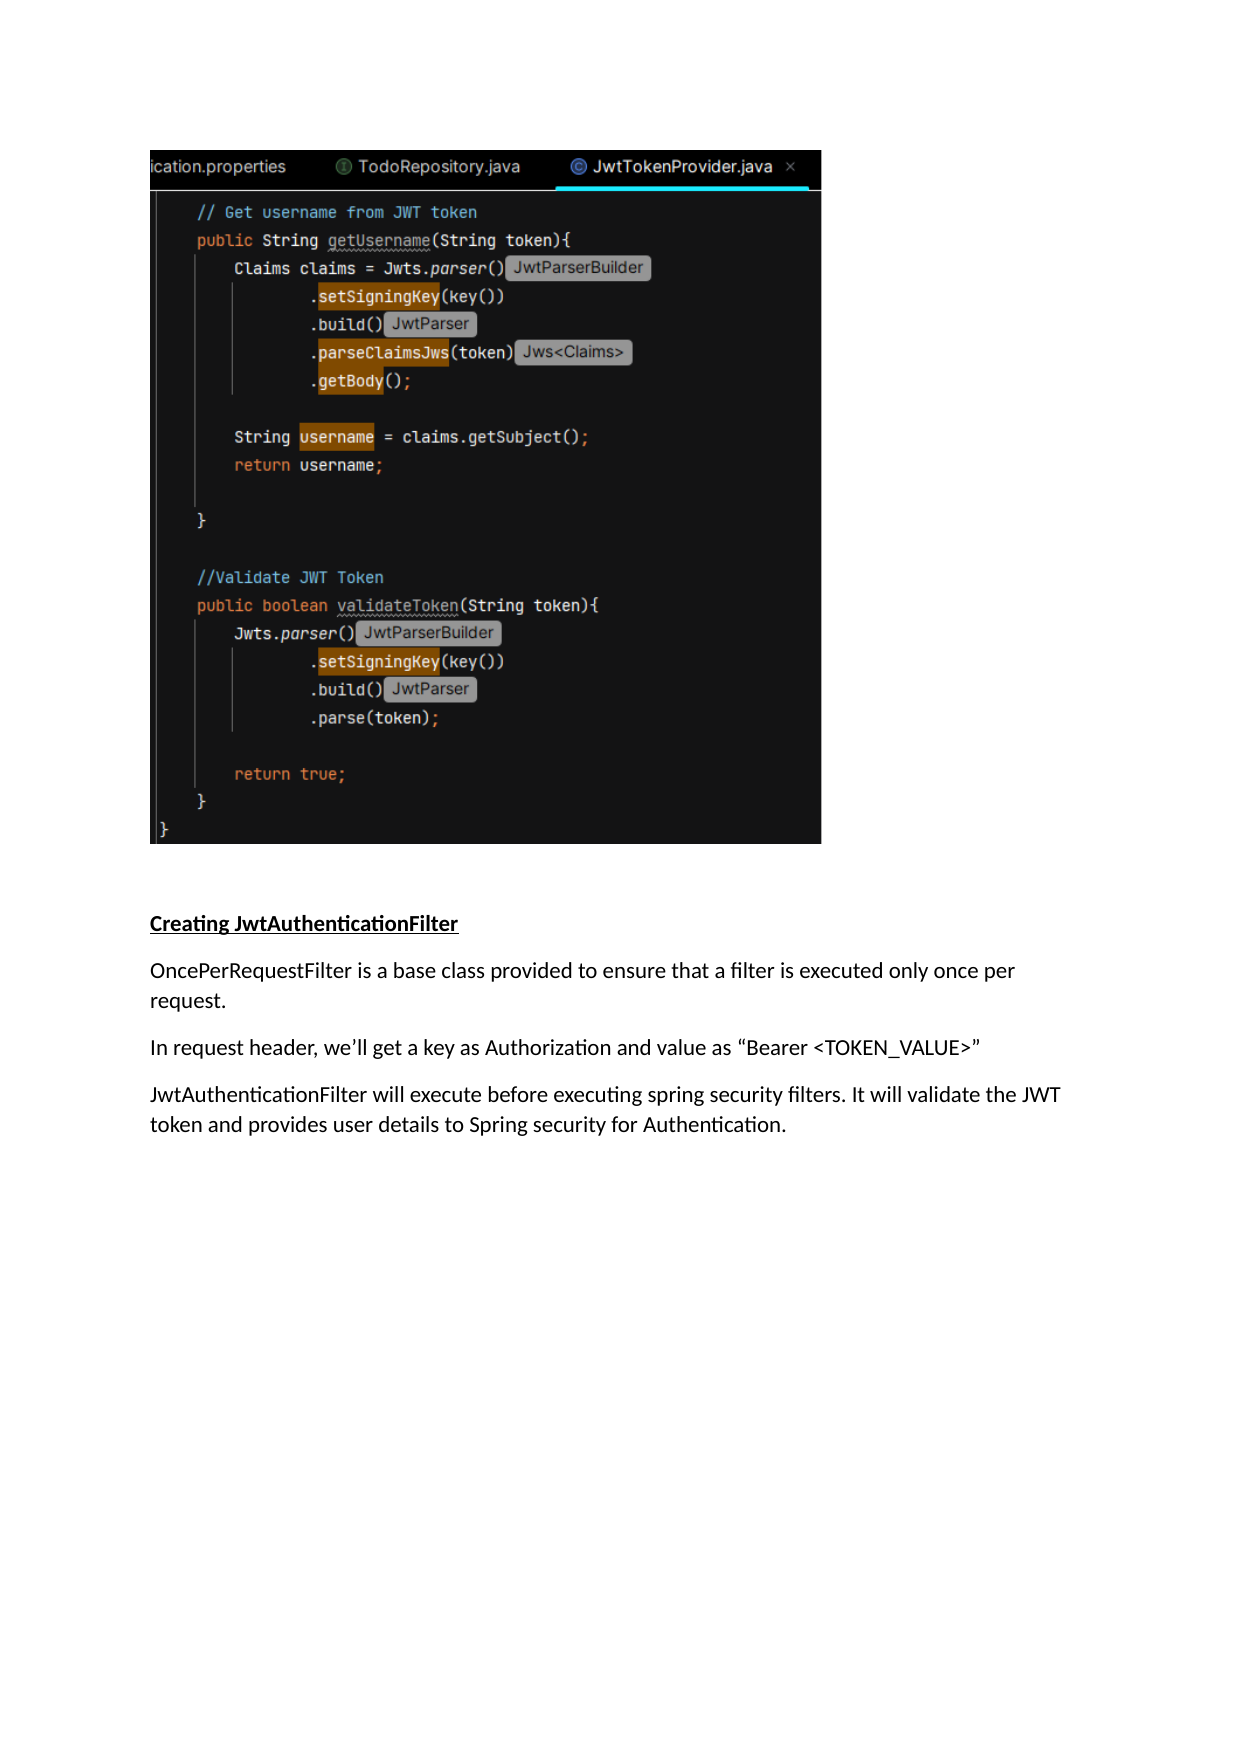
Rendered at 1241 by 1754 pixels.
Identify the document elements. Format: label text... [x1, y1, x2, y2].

text JwtAuthenticationFilter will execute before executing spring security filters. It will validate the JWT token and provides user details to Spring security for Authentication. [150, 1080, 1090, 1138]
text In request header, we’ll get a key as Authorization and value as “Bearer <TOKEN_VALUE>” [150, 1033, 1090, 1061]
picture [150, 150, 822, 844]
text Creating JwtAuthenticationFilter [150, 909, 1090, 937]
text OncePerRequestFilter is a base class provided to ensure that a filter is executed only once per request. [150, 956, 1090, 1014]
